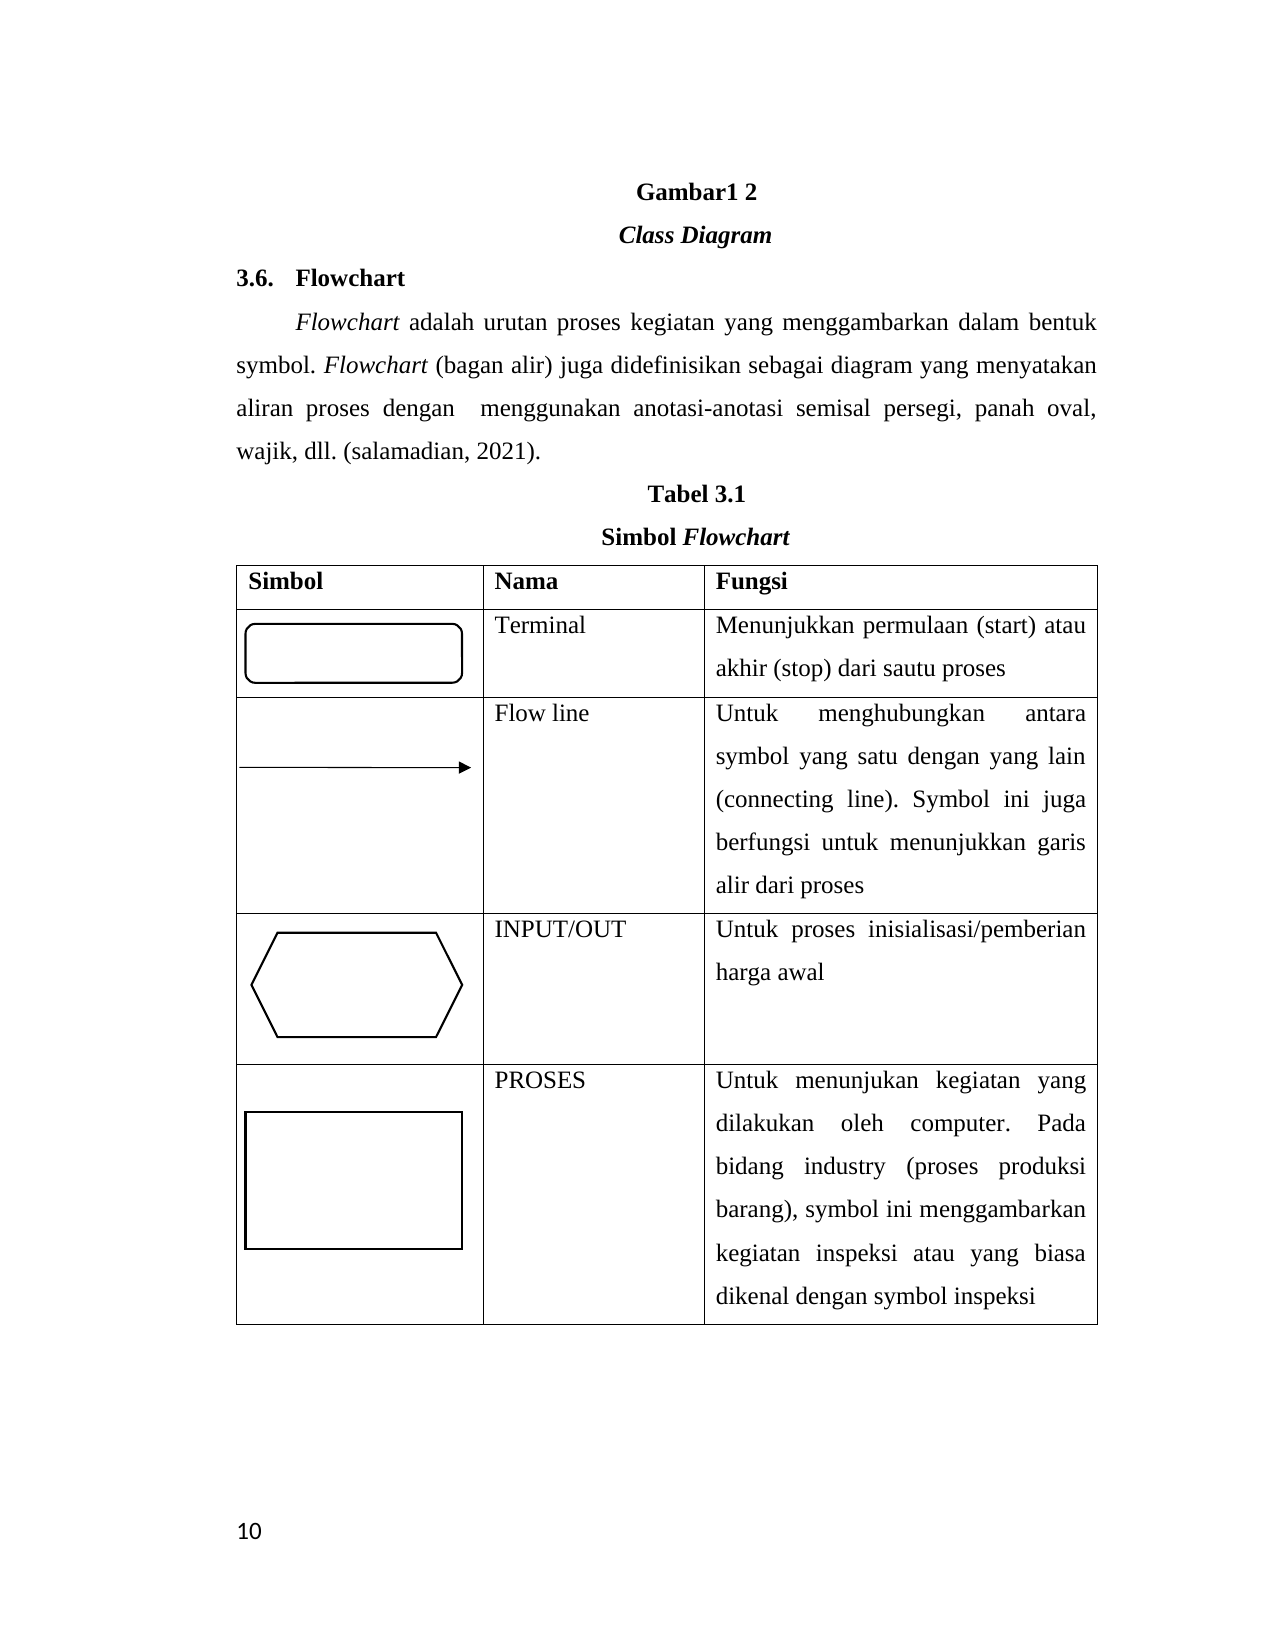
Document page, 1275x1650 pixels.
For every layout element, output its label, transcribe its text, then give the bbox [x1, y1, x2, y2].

table_cell Untuk menunjukan kegiatan yang dilakukan oleh computer. Pada bidang industry (proses produksi barang), symbol ini menggambarkan kegiatan inspeksi atau yang biasa dikenal dengan symbol inspeksi [705, 1065, 1097, 1324]
table_cell [237, 698, 483, 913]
list Class Diagram [295, 220, 1098, 249]
table_header Nama [484, 566, 704, 609]
list Gambar1 2 [295, 177, 1098, 206]
table_header Simbol [237, 566, 483, 609]
text Simbol Flowchart [236, 522, 1098, 551]
text Tabel 3.1 [236, 479, 1098, 508]
table_cell Untuk proses inisialisasi/pemberian harga awal [705, 914, 1097, 1064]
table_cell [237, 610, 483, 697]
table_cell INPUT/OUT [484, 914, 704, 1064]
table_cell Untuk menghubungkan antara symbol yang satu dengan yang lain (connecting line). Symbol ini juga berfungsi untuk menunjukkan garis alir dari proses [705, 698, 1097, 913]
table_cell Flow line [484, 698, 704, 913]
table_header Fungsi [705, 566, 1097, 609]
table_cell Terminal [484, 610, 704, 697]
table_cell [237, 1065, 483, 1324]
table_cell PROSES [484, 1065, 704, 1324]
list Flowchart [236, 263, 1098, 292]
table_cell [237, 914, 483, 1064]
table_cell Menunjukkan permulaan (start) atau akhir (stop) dari sautu proses [705, 610, 1097, 697]
text Flowchart adalah urutan proses kegiatan yang menggambarkan dalam bentuk symbol. Flowchart (bagan alir) juga didefinisikan sebagai diagram yang menyatakan aliran proses dengan menggunakan anotasi-anotasi semisal persegi, panah oval, wajik, dll. (salamadian, 2021). [236, 307, 1098, 465]
